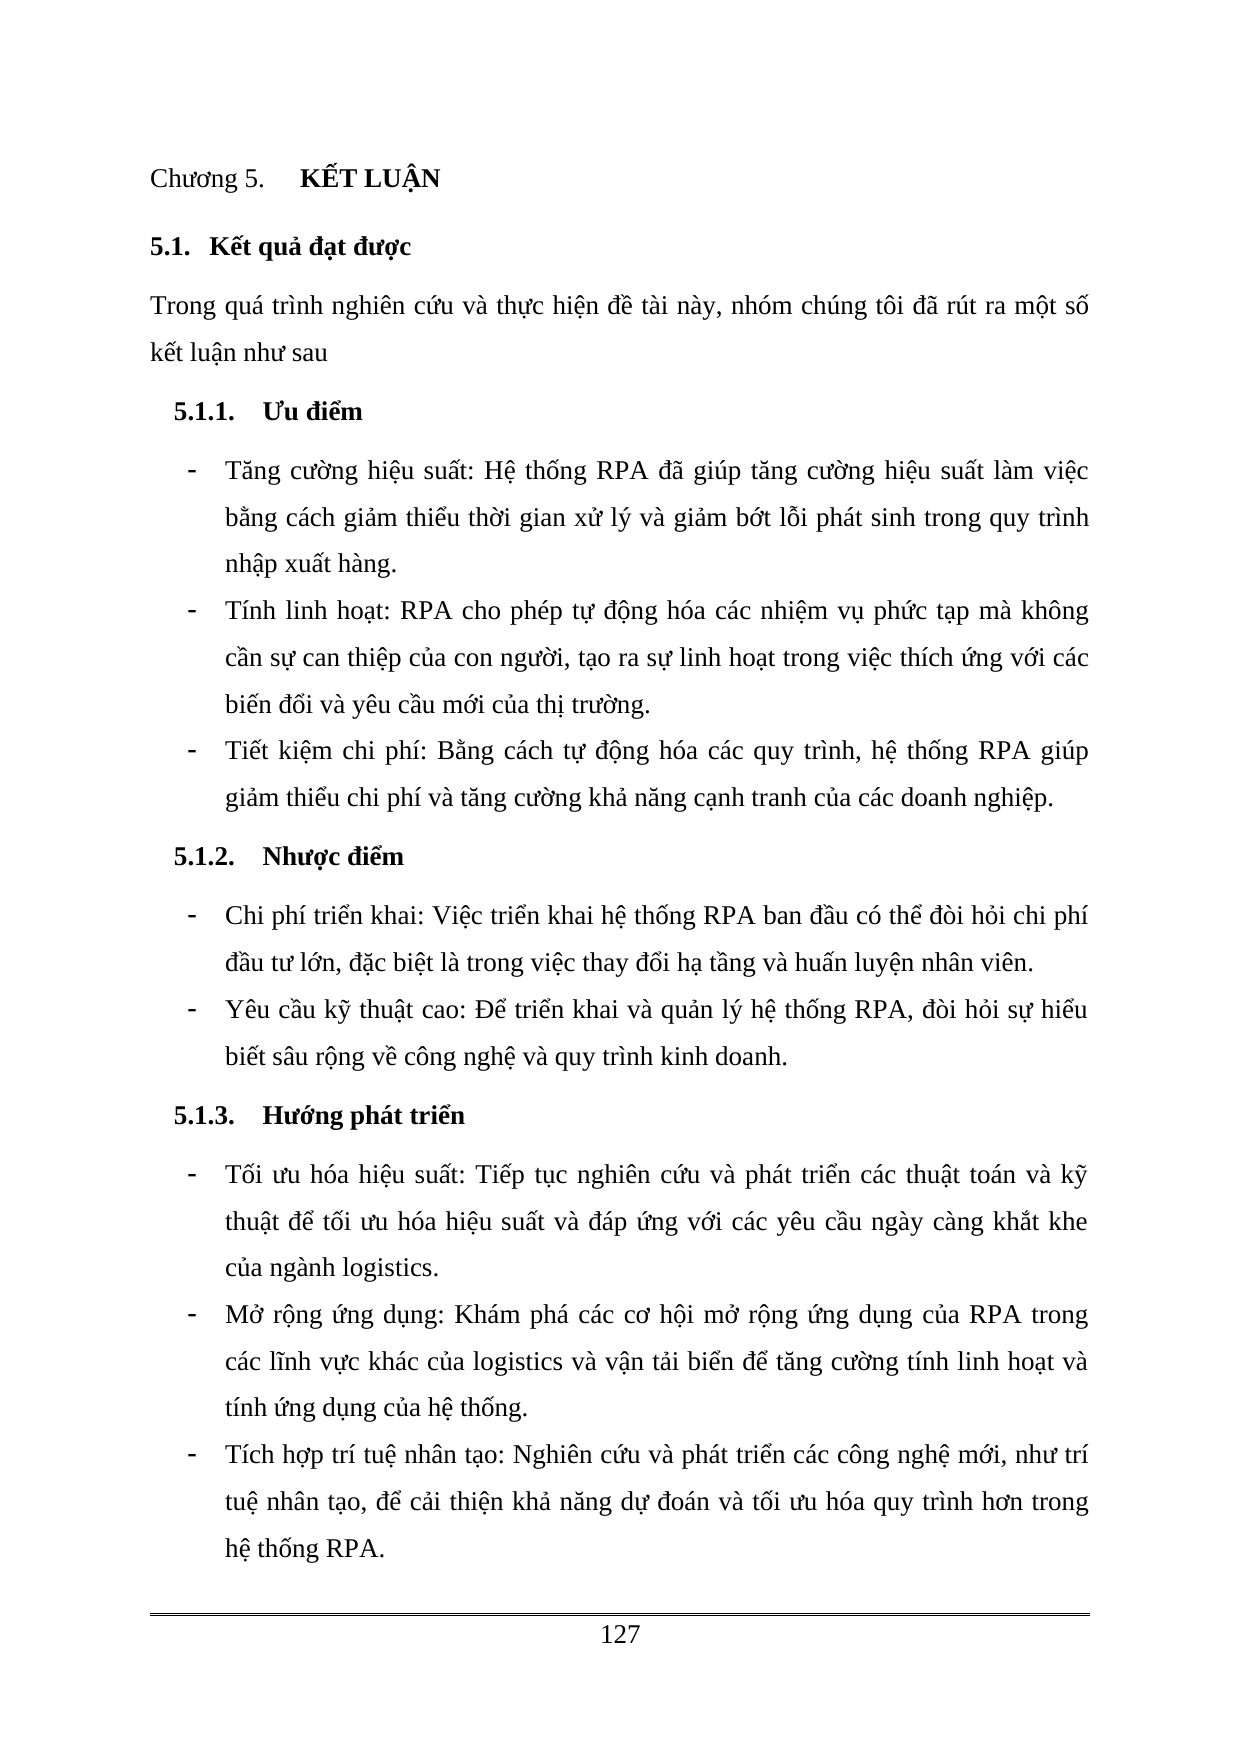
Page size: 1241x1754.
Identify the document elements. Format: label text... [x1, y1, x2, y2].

list Yêu cầu kỹ thuật cao: Để triển khai và quản lý hệ thống RPA, đòi hỏi sự hiểu biết sâu rộng về công nghệ và quy trình kinh doanh. [187, 993, 1090, 1071]
list Mở rộng ứng dụng: Khám phá các cơ hội mở rộng ứng dụng của RPA trong các lĩnh vực khác của logistics và vận tải biển để tăng cường tính linh hoạt và tính ứng dụng của hệ thống. [187, 1298, 1090, 1423]
subtitle Ưu điểm [174, 395, 1090, 426]
subtitle Hướng phát triển [174, 1099, 1090, 1130]
list Tối ưu hóa hiệu suất: Tiếp tục nghiên cứu và phát triển các thuật toán và kỹ thuật để tối ưu hóa hiệu suất và đáp ứng với các yêu cầu ngày càng khắt khe của ngành logistics. [187, 1158, 1090, 1283]
list Chi phí triển khai: Việc triển khai hệ thống RPA ban đầu có thể đòi hỏi chi phí đầu tư lớn, đặc biệt là trong việc thay đổi hạ tầng và huấn luyện nhân viên. [187, 899, 1090, 977]
subtitle KẾT LUẬN [150, 162, 1090, 194]
list Tăng cường hiệu suất: Hệ thống RPA đã giúp tăng cường hiệu suất làm việc bằng cách giảm thiểu thời gian xử lý và giảm bớt lỗi phát sinh trong quy trình nhập xuất hàng. [187, 454, 1090, 579]
list Tiết kiệm chi phí: Bằng cách tự động hóa các quy trình, hệ thống RPA giúp giảm thiểu chi phí và tăng cường khả năng cạnh tranh của các doanh nghiệp. [187, 734, 1090, 812]
text Trong quá trình nghiên cứu và thực hiện đề tài này, nhóm chúng tôi đã rút ra một số kết luận như sau [150, 289, 1090, 367]
list Tích hợp trí tuệ nhân tạo: Nghiên cứu và phát triển các công nghệ mới, như trí tuệ nhân tạo, để cải thiện khả năng dự đoán và tối ưu hóa quy trình hơn trong hệ thống RPA. [187, 1438, 1090, 1563]
subtitle Kết quả đạt được [150, 230, 1090, 261]
list Tính linh hoạt: RPA cho phép tự động hóa các nhiệm vụ phức tạp mà không cần sự can thiệp của con người, tạo ra sự linh hoạt trong việc thích ứng với các biến đổi và yêu cầu mới của thị trường. [187, 594, 1090, 719]
subtitle Nhược điểm [174, 840, 1090, 871]
